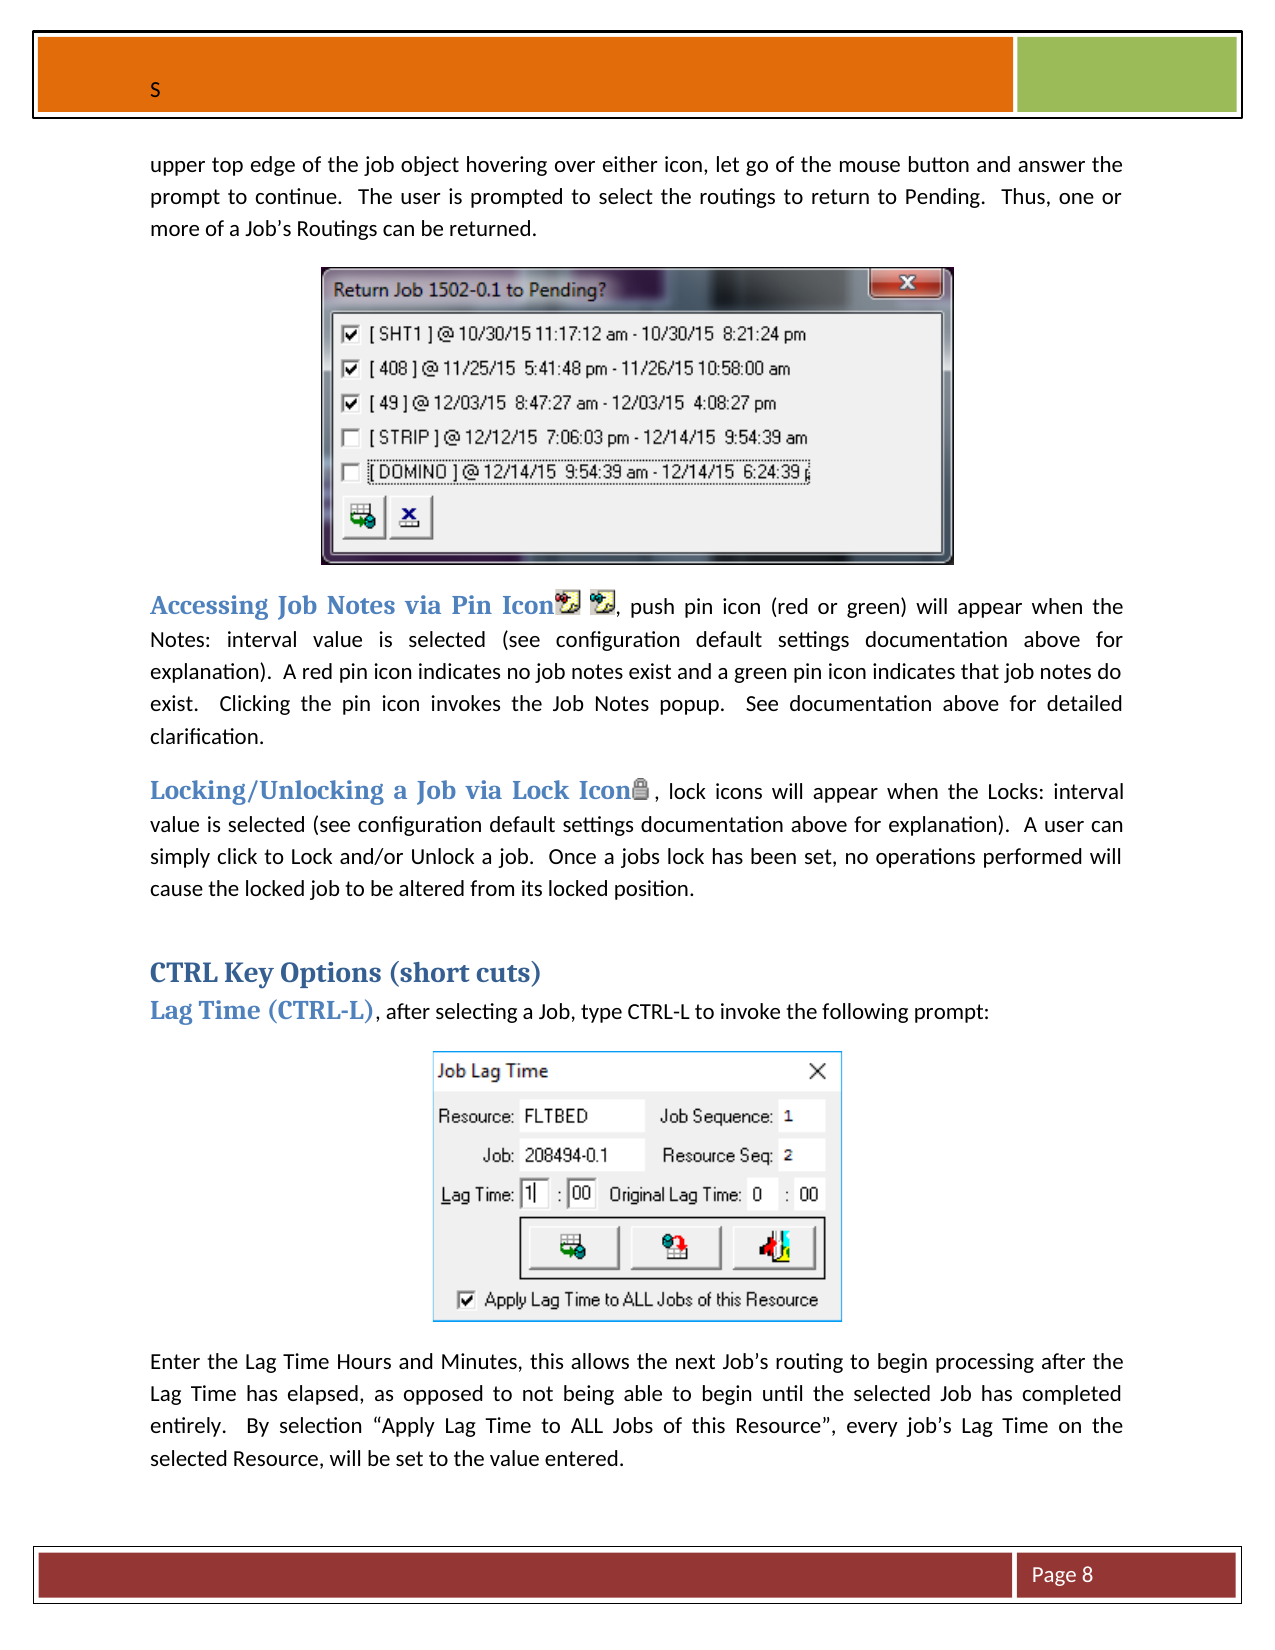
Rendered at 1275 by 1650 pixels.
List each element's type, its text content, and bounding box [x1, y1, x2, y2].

subtitle CTRL Key Options (short cuts) [150, 957, 1125, 990]
picture [432, 1051, 843, 1322]
text Locking/Unlocking a Job via Lock Icon, lock icons will appear when the Locks: interval value is selected (see configuration default settings documentation above for explanation). A user can simply click to Lock and/or Unlock a job. Once a jobs lock has been set, no operations performed will cause the locked job to be altered from its locked position. [150, 775, 1125, 902]
picture [590, 589, 616, 615]
text Enter the Lag Time Hours and Minutes, this allows the next Job’s routing to begin processing after the Lag Time has elapsed, as opposed to not being able to begin until the selected Job has completed entirely. By selection “Apply Lag Time to ALL Jobs of this Resource”, every job’s Lag Time on the selected Resource, will be set to the value entered. [150, 1347, 1125, 1472]
picture [321, 267, 954, 565]
text Accessing Job Notes via Pin Icon , push pin icon (red or green) will appear when the Notes: interval value is selected (see configuration default settings documentation above for explanation). A red pin icon indicates no job notes exist and a green pin icon indicates that job notes do exist. Clicking the pin icon invokes the Job Notes popup. See documentation above for detailed clarification. [150, 589, 1125, 750]
text Lag Time (CTRL-L), after selecting a Job, type CTRL-L to invoke the following prompt: [150, 995, 1125, 1026]
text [150, 150, 1125, 242]
picture [632, 778, 654, 800]
picture [555, 589, 581, 615]
